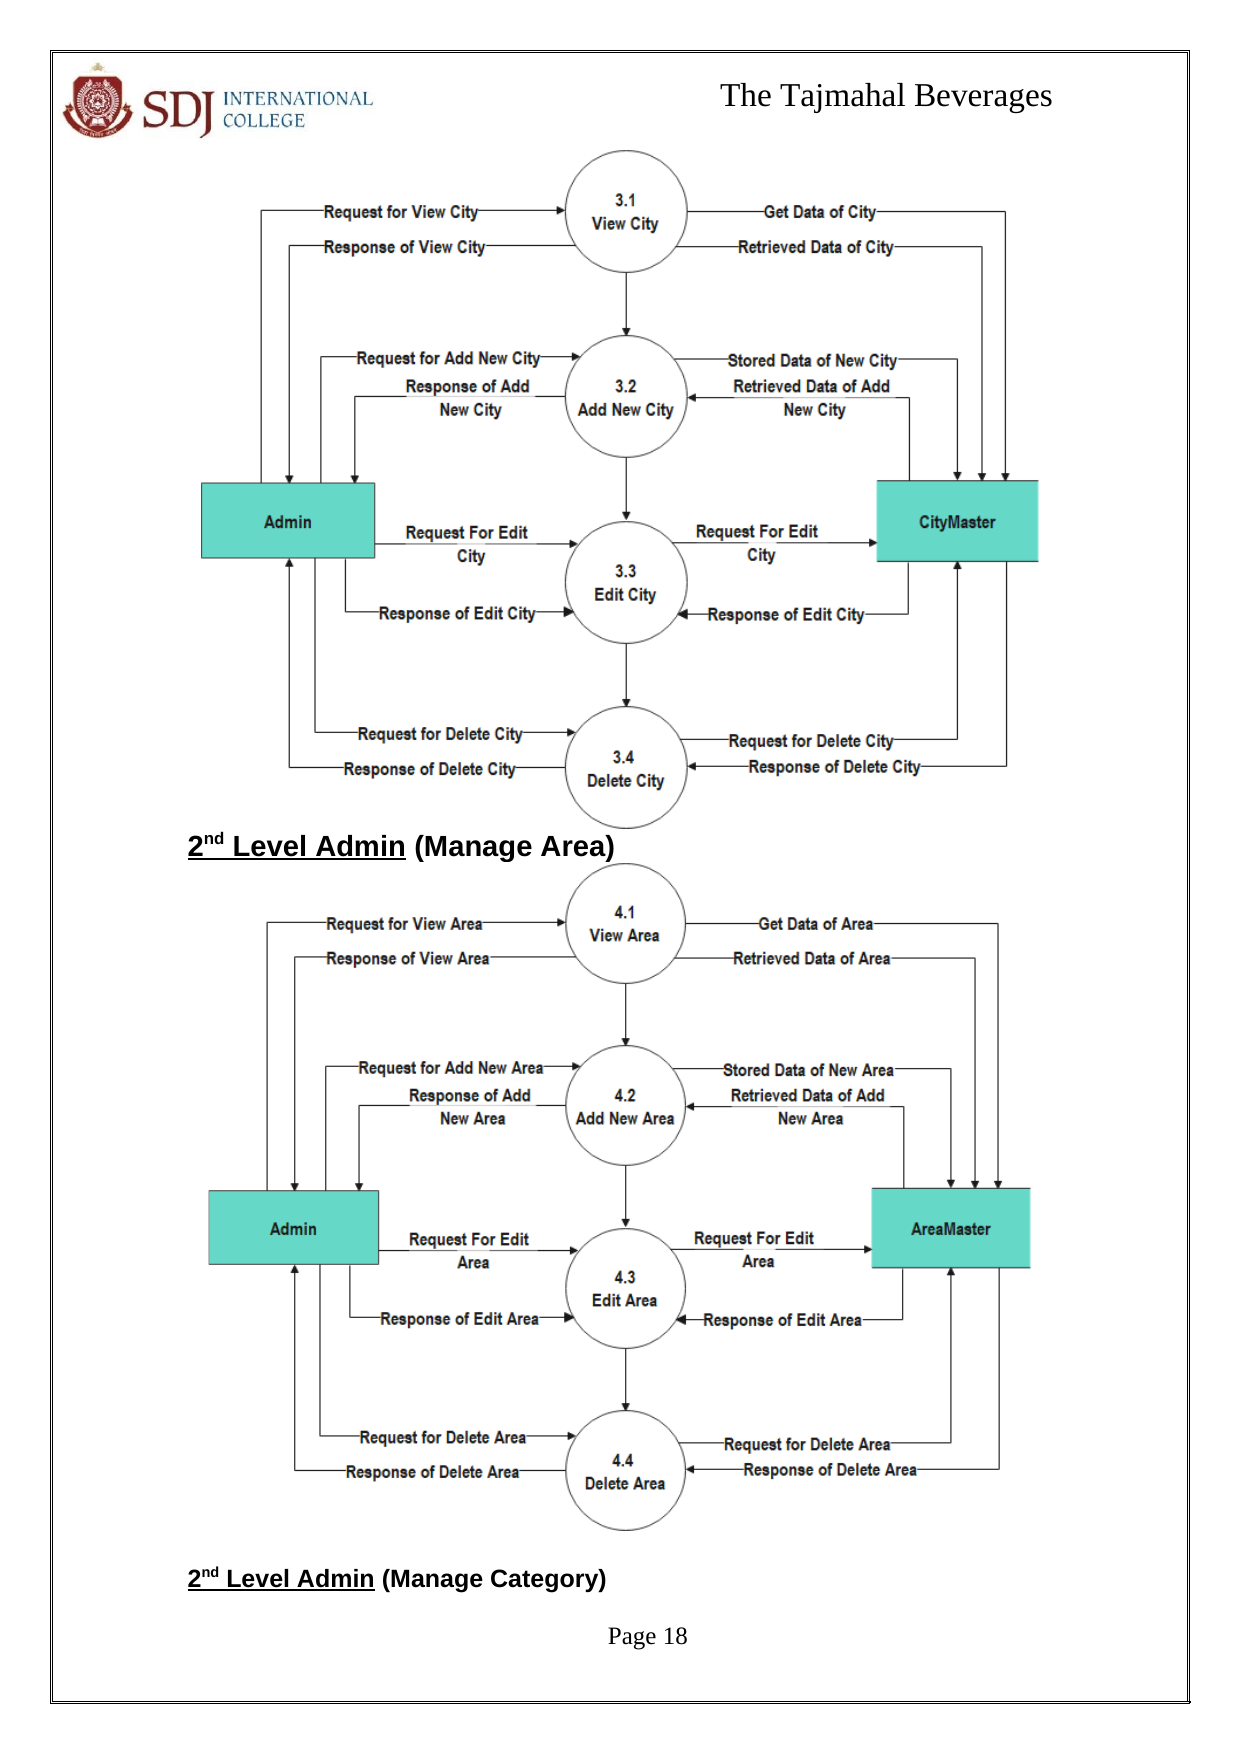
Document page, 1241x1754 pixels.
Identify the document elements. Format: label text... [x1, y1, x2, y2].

picture [208, 862, 1032, 1531]
picture [58, 58, 377, 143]
picture [201, 150, 1039, 829]
text 2nd Level Admin (Manage Category) [187, 1564, 1053, 1593]
text 2nd Level Admin (Manage Area) [187, 829, 1053, 863]
